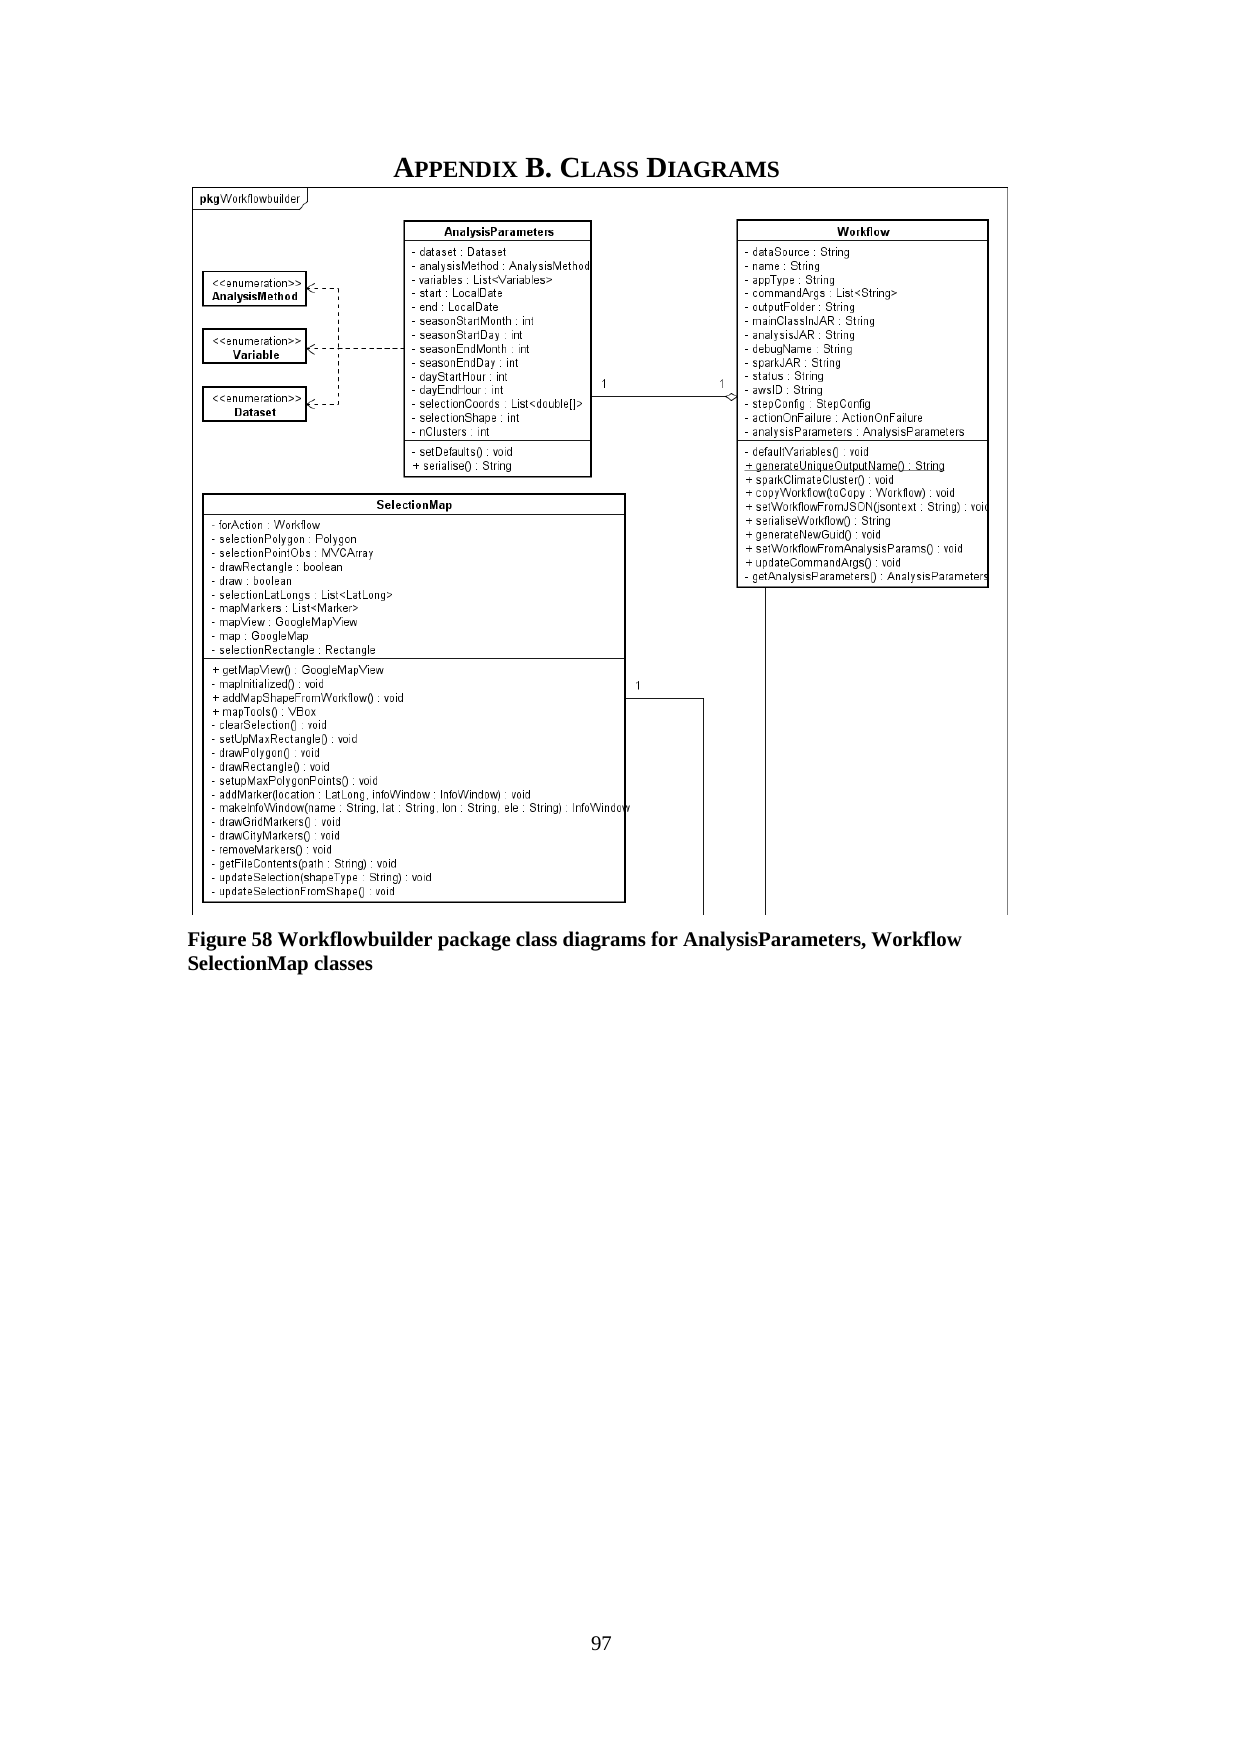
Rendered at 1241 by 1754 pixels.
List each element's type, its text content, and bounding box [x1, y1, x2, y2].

subtitle Class Diagrams [158, 150, 1015, 183]
text Figure 58 Workflowbuilder package class diagrams for AnalysisParameters, Workflow SelectionMap classes [187, 927, 1015, 975]
picture [187, 183, 1014, 915]
